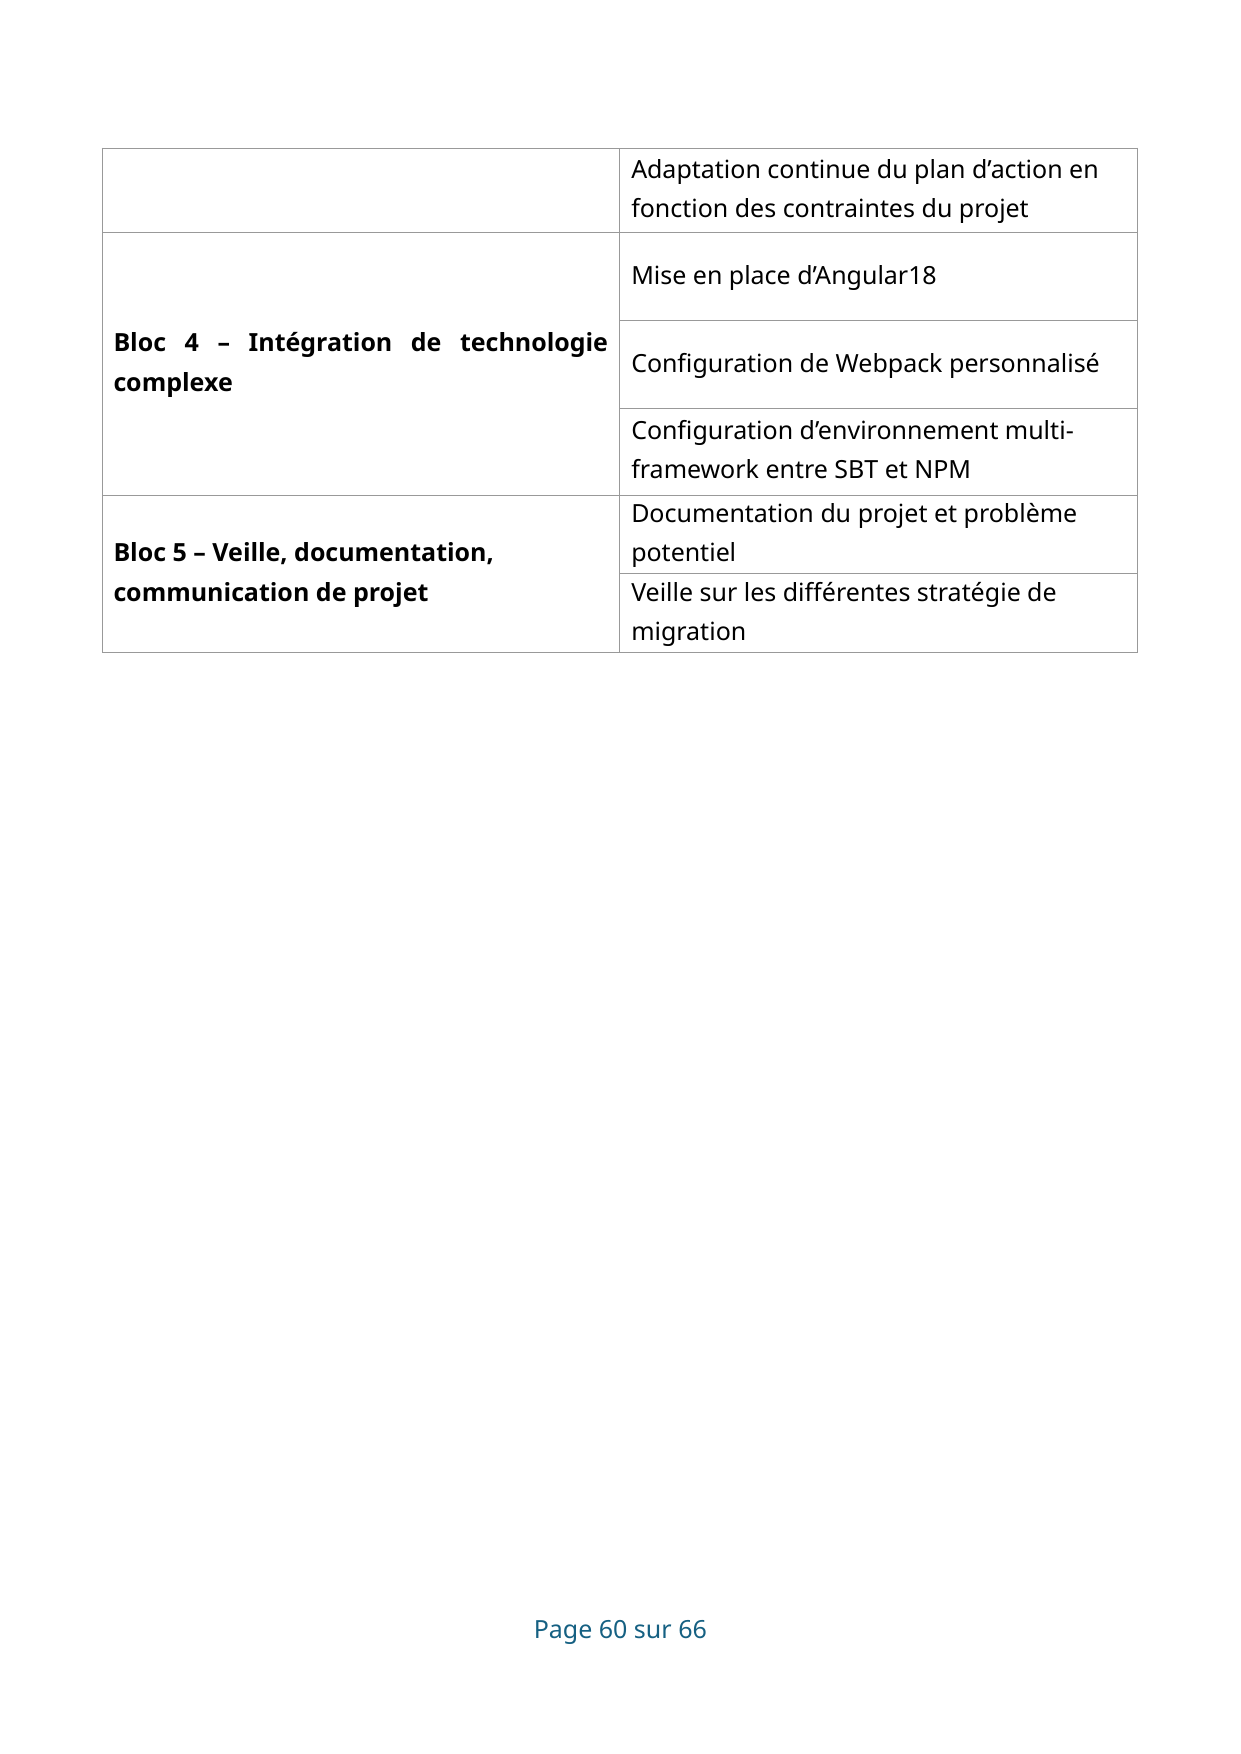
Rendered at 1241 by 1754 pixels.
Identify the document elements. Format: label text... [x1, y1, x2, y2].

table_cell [103, 149, 619, 232]
table_cell Veille sur les différentes stratégie de migration [620, 574, 1137, 652]
table_cell Adaptation continue du plan d’action en fonction des contraintes du projet [620, 149, 1137, 232]
table_cell Configuration de Webpack personnalisé [620, 321, 1137, 407]
table_cell Documentation du projet et problème potentiel [620, 496, 1137, 573]
table_cell Bloc 4 – Intégration de technologie complexe [103, 233, 619, 495]
table_cell Bloc 5 – Veille, documentation, communication de projet [103, 496, 619, 652]
table_cell Mise en place d’Angular18 [620, 233, 1137, 320]
table_cell Configuration d’environnement multi-framework entre SBT et NPM [620, 409, 1137, 495]
